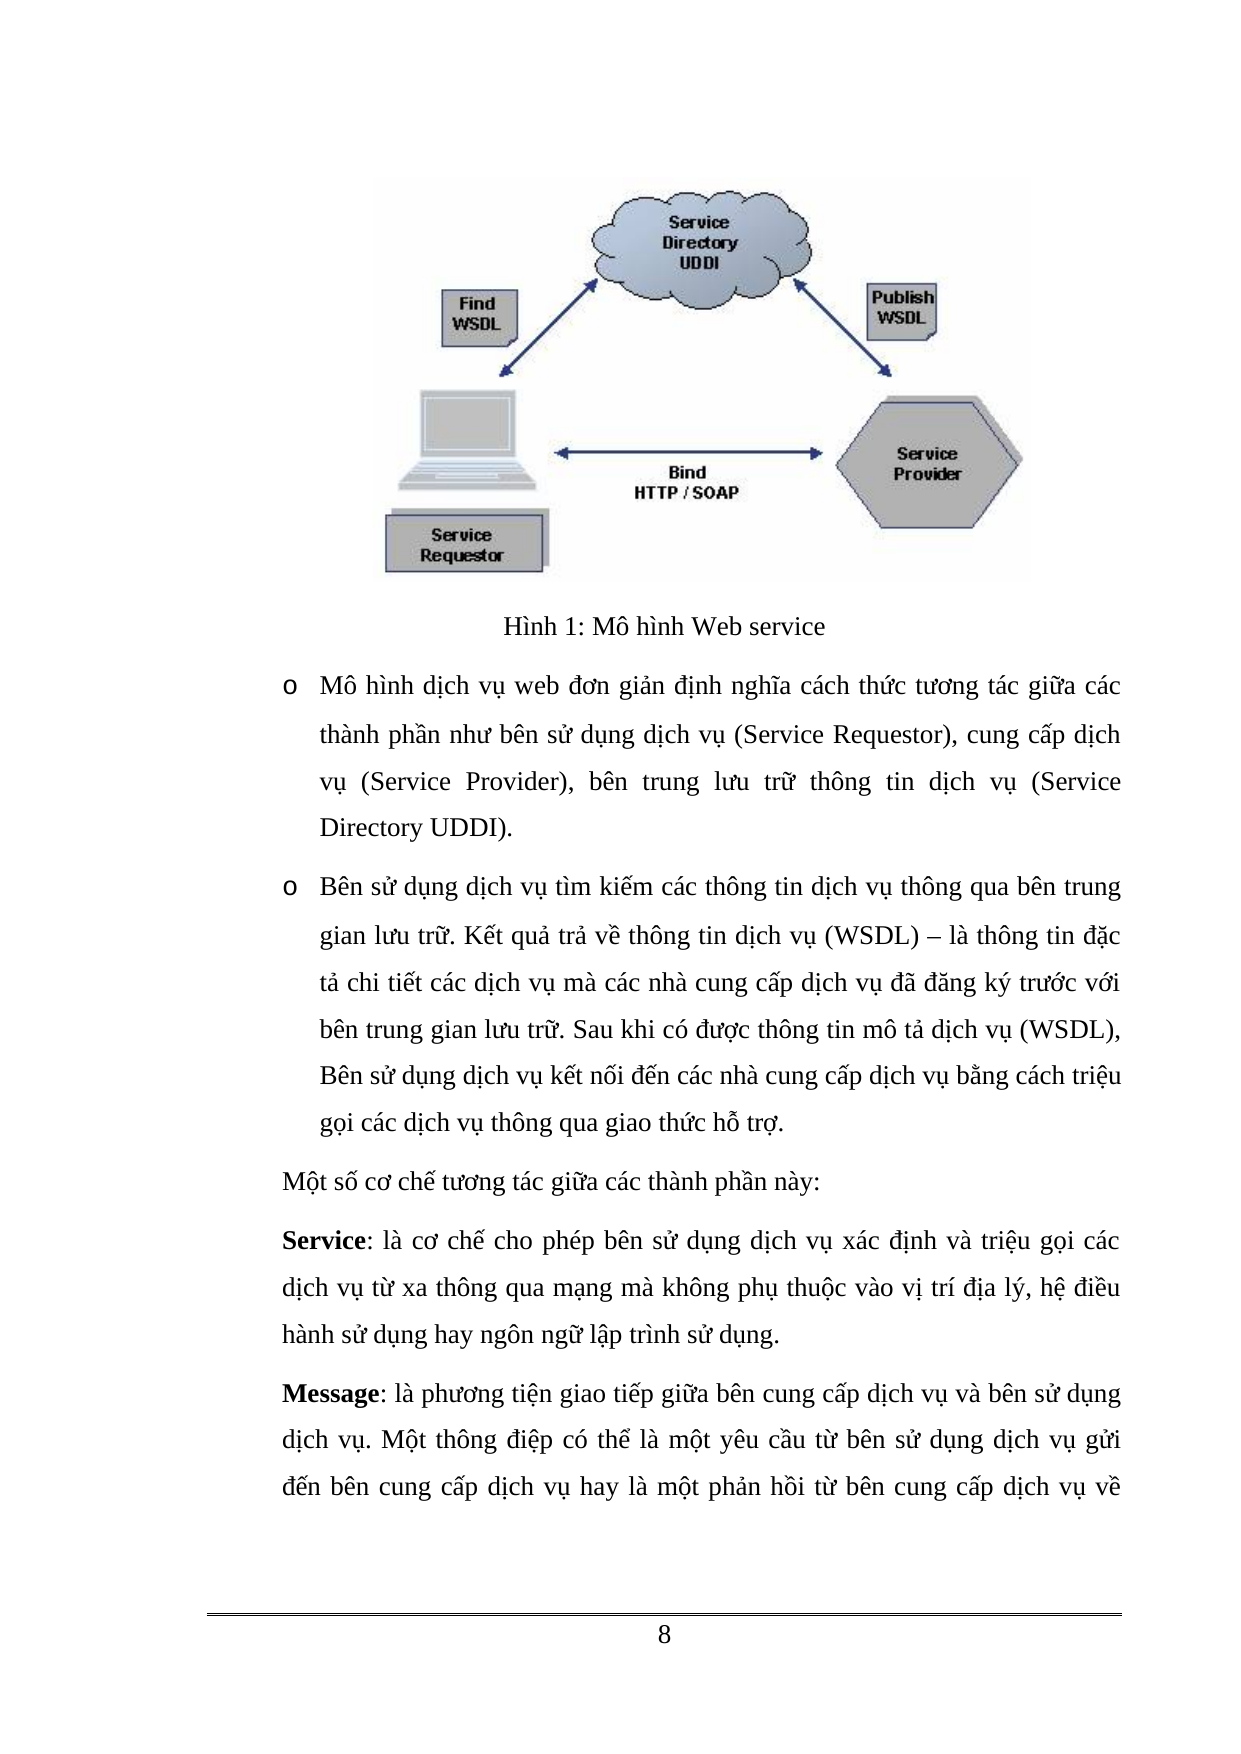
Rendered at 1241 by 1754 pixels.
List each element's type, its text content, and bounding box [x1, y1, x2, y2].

list Bên sử dụng dịch vụ tìm kiếm các thông tin dịch vụ thông qua bên trung gian lưu trữ. Kết quả trả về thông tin dịch vụ (WSDL) – là thông tin đặc tả chi tiết các dịch vụ mà các nhà cung cấp dịch vụ đã đăng ký trước với bên trung gian lưu trữ. Sau khi có được thông tin mô tả dịch vụ (WSDL), Bên sử dụng dịch vụ kết nối đến các nhà cung cấp dịch vụ bằng cách triệu gọi các dịch vụ thông qua giao thức hỗ trợ. [282, 871, 1122, 1137]
text Hình 1: Mô hình Web service [207, 610, 1122, 641]
text Một số cơ chế tương tác giữa các thành phần này: [282, 1165, 1122, 1196]
picture [373, 177, 1031, 582]
text Service: là cơ chế cho phép bên sử dụng dịch vụ xác định và triệu gọi các dịch vụ từ xa thông qua mạng mà không phụ thuộc vào vị trí địa lý, hệ điều hành sử dụng hay ngôn ngữ lập trình sử dụng. [282, 1224, 1122, 1349]
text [282, 1377, 1122, 1501]
list Mô hình dịch vụ web đơn giản định nghĩa cách thức tương tác giữa các thành phần như bên sử dụng dịch vụ (Service Requestor), cung cấp dịch vụ (Service Provider), bên trung lưu trữ thông tin dịch vụ (Service Directory UDDI). [282, 669, 1122, 842]
